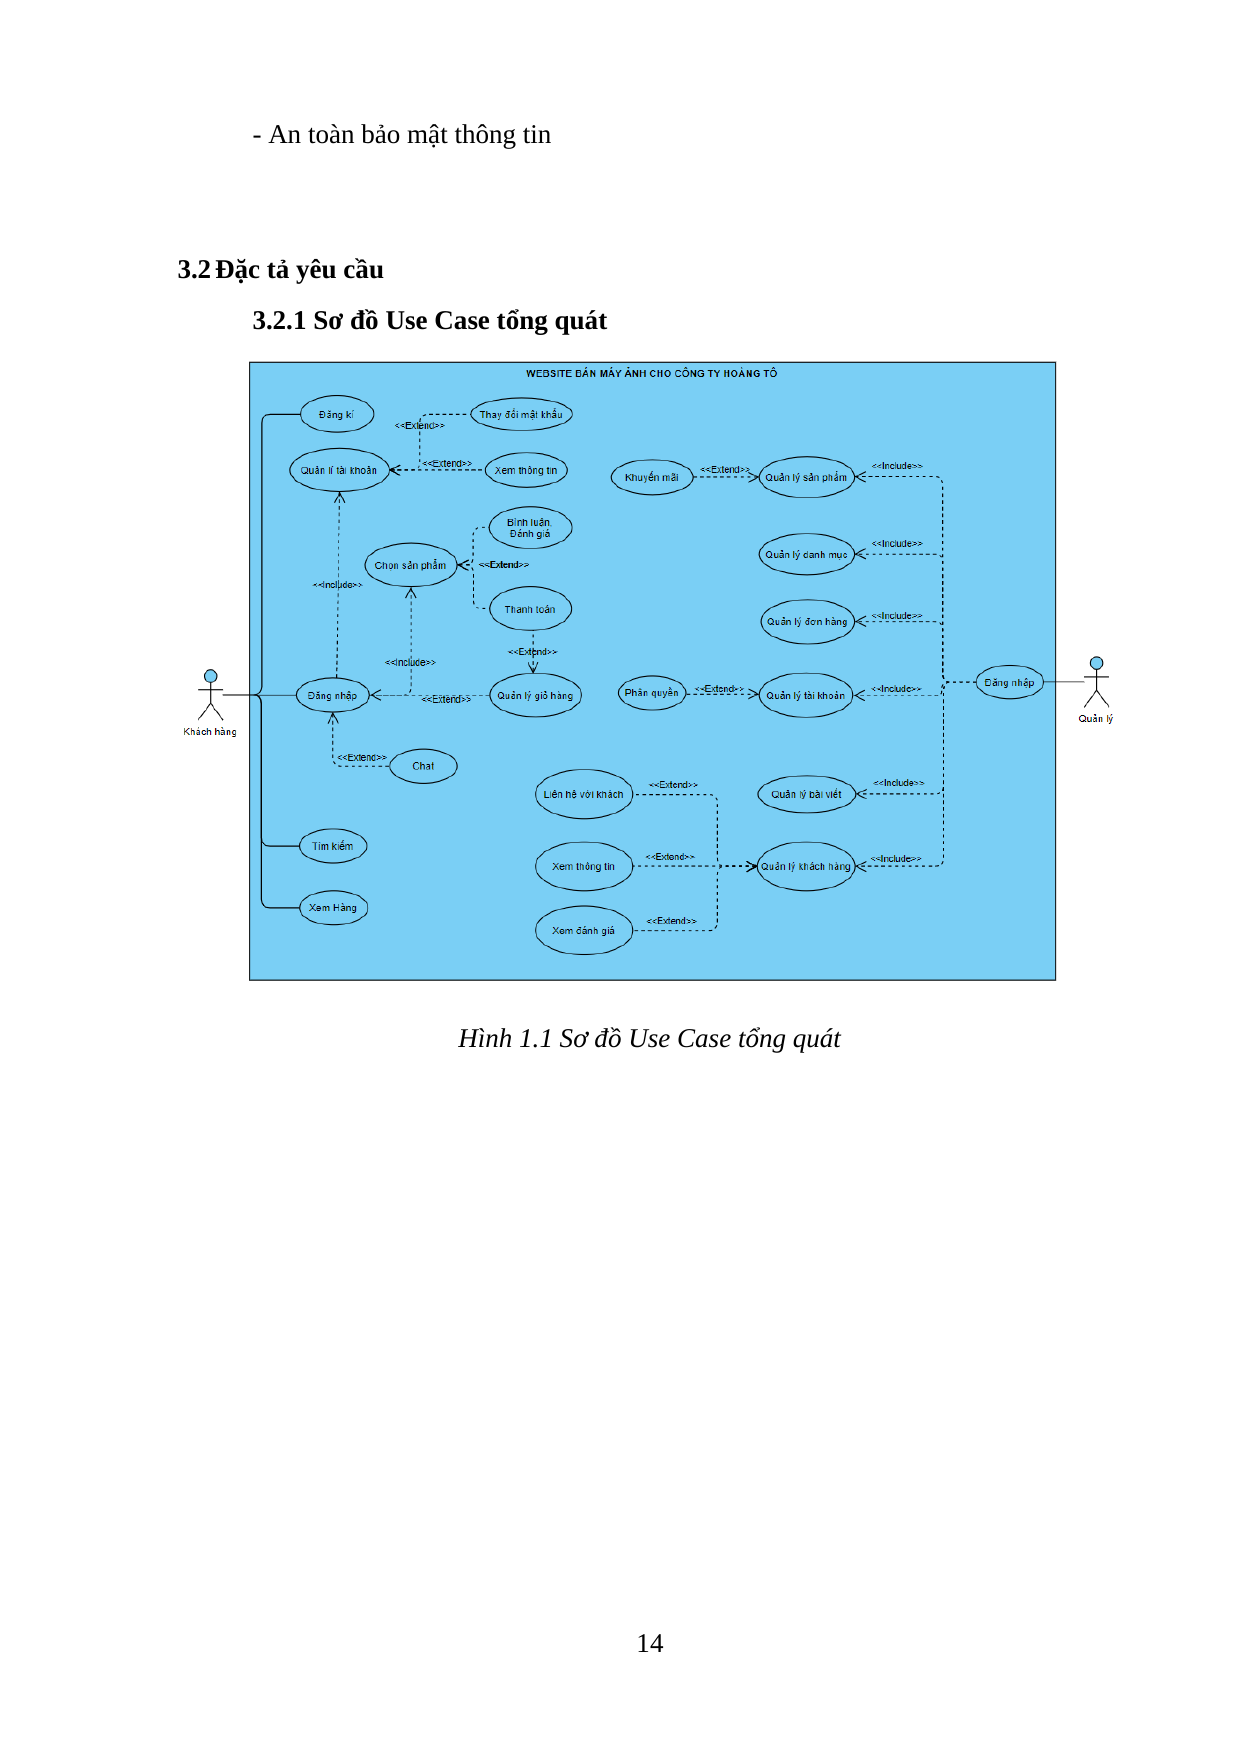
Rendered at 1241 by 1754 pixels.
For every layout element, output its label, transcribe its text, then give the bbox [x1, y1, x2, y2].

picture [177, 350, 1123, 990]
subtitle Đặc tả yêu cầu [177, 253, 1122, 284]
text - An toàn bảo mật thông tin [177, 118, 1122, 149]
subtitle 3.2.1 Sơ đồ Use Case tổng quát [177, 304, 1122, 335]
text Hình 1.1 Sơ đồ Use Case tổng quát [177, 1022, 1122, 1053]
